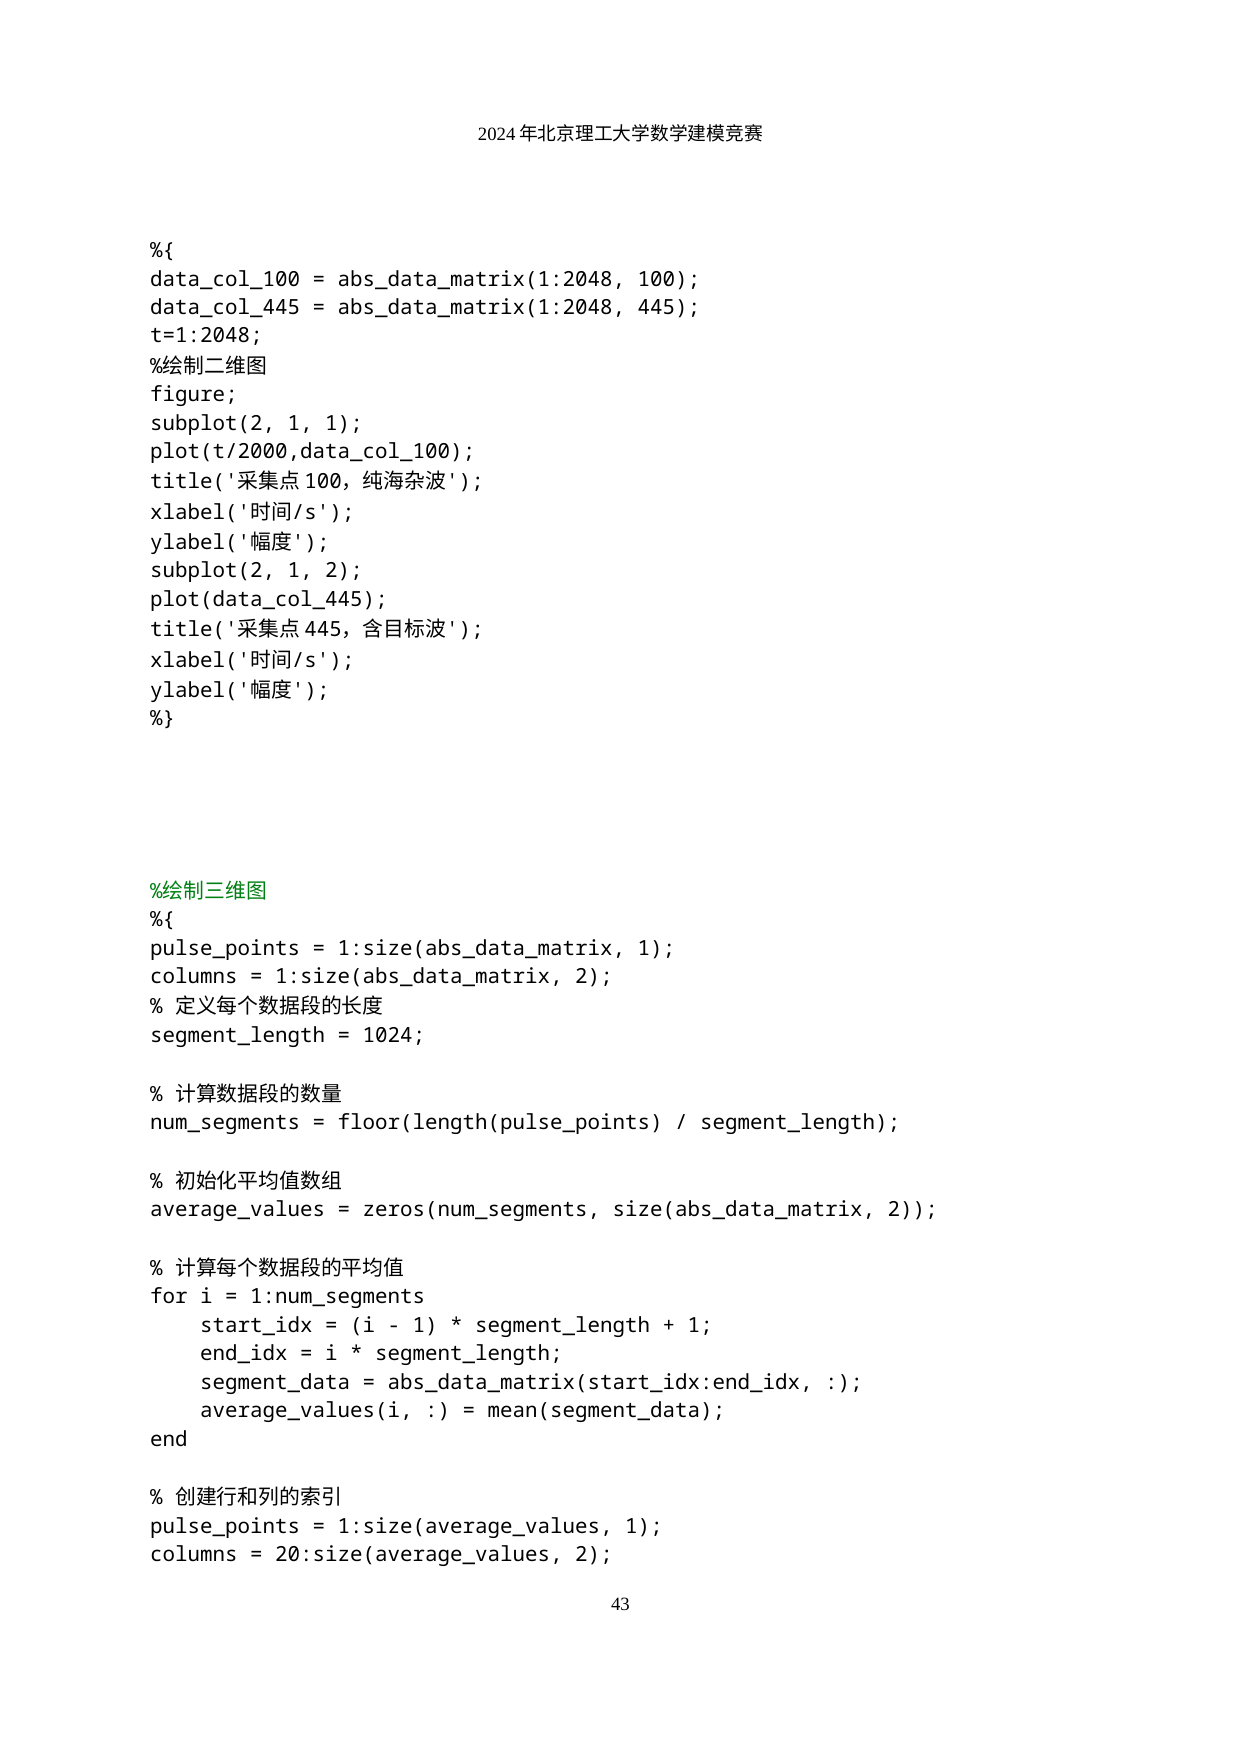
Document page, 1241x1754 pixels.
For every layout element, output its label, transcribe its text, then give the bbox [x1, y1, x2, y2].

text %{ [150, 235, 1090, 264]
text % 计算数据段的数量 [150, 1077, 1090, 1107]
text pulse_points = 1:size(average_values, 1); [150, 1511, 1090, 1539]
text figure; [150, 379, 1090, 408]
text num_segments = floor(length(pulse_points) / segment_length); [150, 1107, 1090, 1136]
text segment_data = abs_data_matrix(start_idx:end_idx, :); [150, 1367, 1090, 1395]
text %{ [150, 904, 1090, 933]
text data_col_445 = abs_data_matrix(1:2048, 445); [150, 292, 1090, 321]
text t=1:2048; [150, 321, 1090, 349]
text end [150, 1424, 1090, 1452]
text start_idx = (i - 1) * segment_length + 1; [150, 1310, 1090, 1338]
text subplot(2, 1, 1); [150, 408, 1090, 436]
text plot(t/2000,data_col_100); [150, 436, 1090, 465]
text columns = 20:size(average_values, 2); [150, 1539, 1090, 1568]
text %绘制二维图 [150, 349, 1090, 379]
text % 创建行和列的索引 [150, 1481, 1090, 1511]
text plot(data_col_445); [150, 584, 1090, 612]
text average_values(i, :) = mean(segment_data); [150, 1395, 1090, 1424]
text ylabel('幅度'); [150, 525, 1090, 556]
text average_values = zeros(num_segments, size(abs_data_matrix, 2)); [150, 1194, 1090, 1223]
text %绘制三维图 [150, 874, 1090, 904]
text % 计算每个数据段的平均值 [150, 1251, 1090, 1282]
text data_col_100 = abs_data_matrix(1:2048, 100); [150, 264, 1090, 292]
text title('采集点100，纯海杂波'); [150, 465, 1090, 495]
text xlabel('时间/s'); [150, 643, 1090, 673]
text xlabel('时间/s'); [150, 495, 1090, 525]
text % 定义每个数据段的长度 [150, 990, 1090, 1020]
text ylabel('幅度'); [150, 673, 1090, 703]
text subplot(2, 1, 2); [150, 556, 1090, 584]
text segment_length = 1024; [150, 1020, 1090, 1048]
text % 初始化平均值数组 [150, 1164, 1090, 1194]
text for i = 1:num_segments [150, 1282, 1090, 1310]
text title('采集点445，含目标波'); [150, 612, 1090, 643]
text end_idx = i * segment_length; [150, 1338, 1090, 1367]
text %} [150, 703, 1090, 732]
text pulse_points = 1:size(abs_data_matrix, 1); [150, 933, 1090, 961]
text columns = 1:size(abs_data_matrix, 2); [150, 961, 1090, 990]
